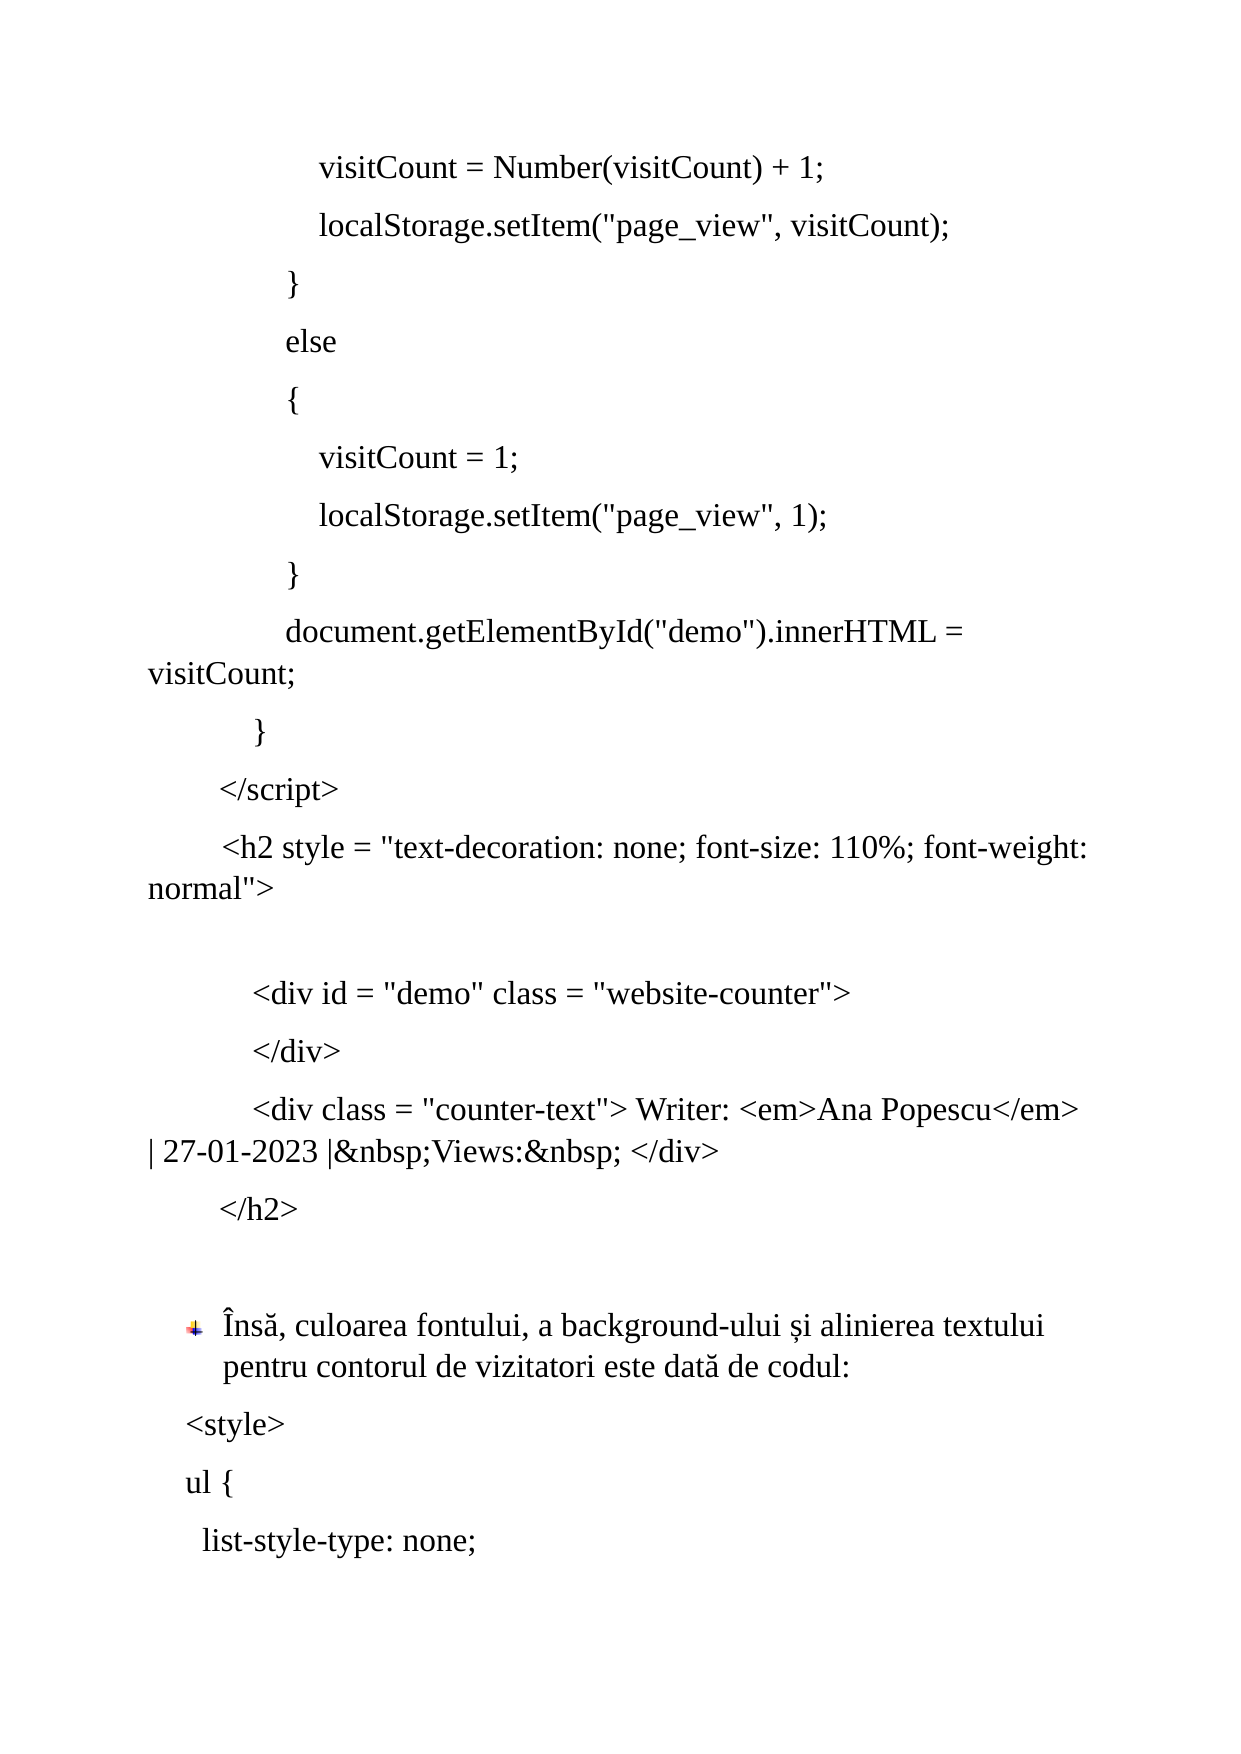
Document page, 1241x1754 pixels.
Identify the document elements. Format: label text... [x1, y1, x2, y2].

text visitCount = Number(visitCount) + 1; [148, 148, 1093, 186]
text <div id = "demo" class = "website-counter"> [148, 973, 1093, 1012]
picture [186, 1319, 203, 1336]
text <h2 style = "text-decoration: none; font-size: 110%; font-weight: normal"> [148, 827, 1093, 907]
text </script> [148, 769, 1093, 807]
text </h2> [148, 1189, 1093, 1227]
text ul { [148, 1462, 1093, 1501]
text localStorage.setItem("page_view", 1); [148, 496, 1093, 534]
text list-style-type: none; [148, 1520, 1093, 1559]
text </div> [148, 1031, 1093, 1070]
text { [148, 380, 1093, 418]
text } [148, 554, 1093, 592]
text <style> [148, 1404, 1093, 1443]
text visitCount = 1; [148, 438, 1093, 476]
text else [148, 322, 1093, 360]
text localStorage.setItem("page_view", visitCount); [148, 206, 1093, 244]
list Însă, culoarea fontului, a background-ului și alinierea textului pentru contorul de vizitatori este dată de codul: [185, 1305, 1093, 1384]
text document.getElementById("demo").innerHTML = visitCount; [148, 612, 1093, 691]
text <div class = "counter-text"> Writer: <em>Ana Popescu</em> | 27-01-2023 |&nbsp;Views:&nbsp; </div> [148, 1089, 1093, 1169]
text } [148, 264, 1093, 302]
text } [148, 711, 1093, 749]
